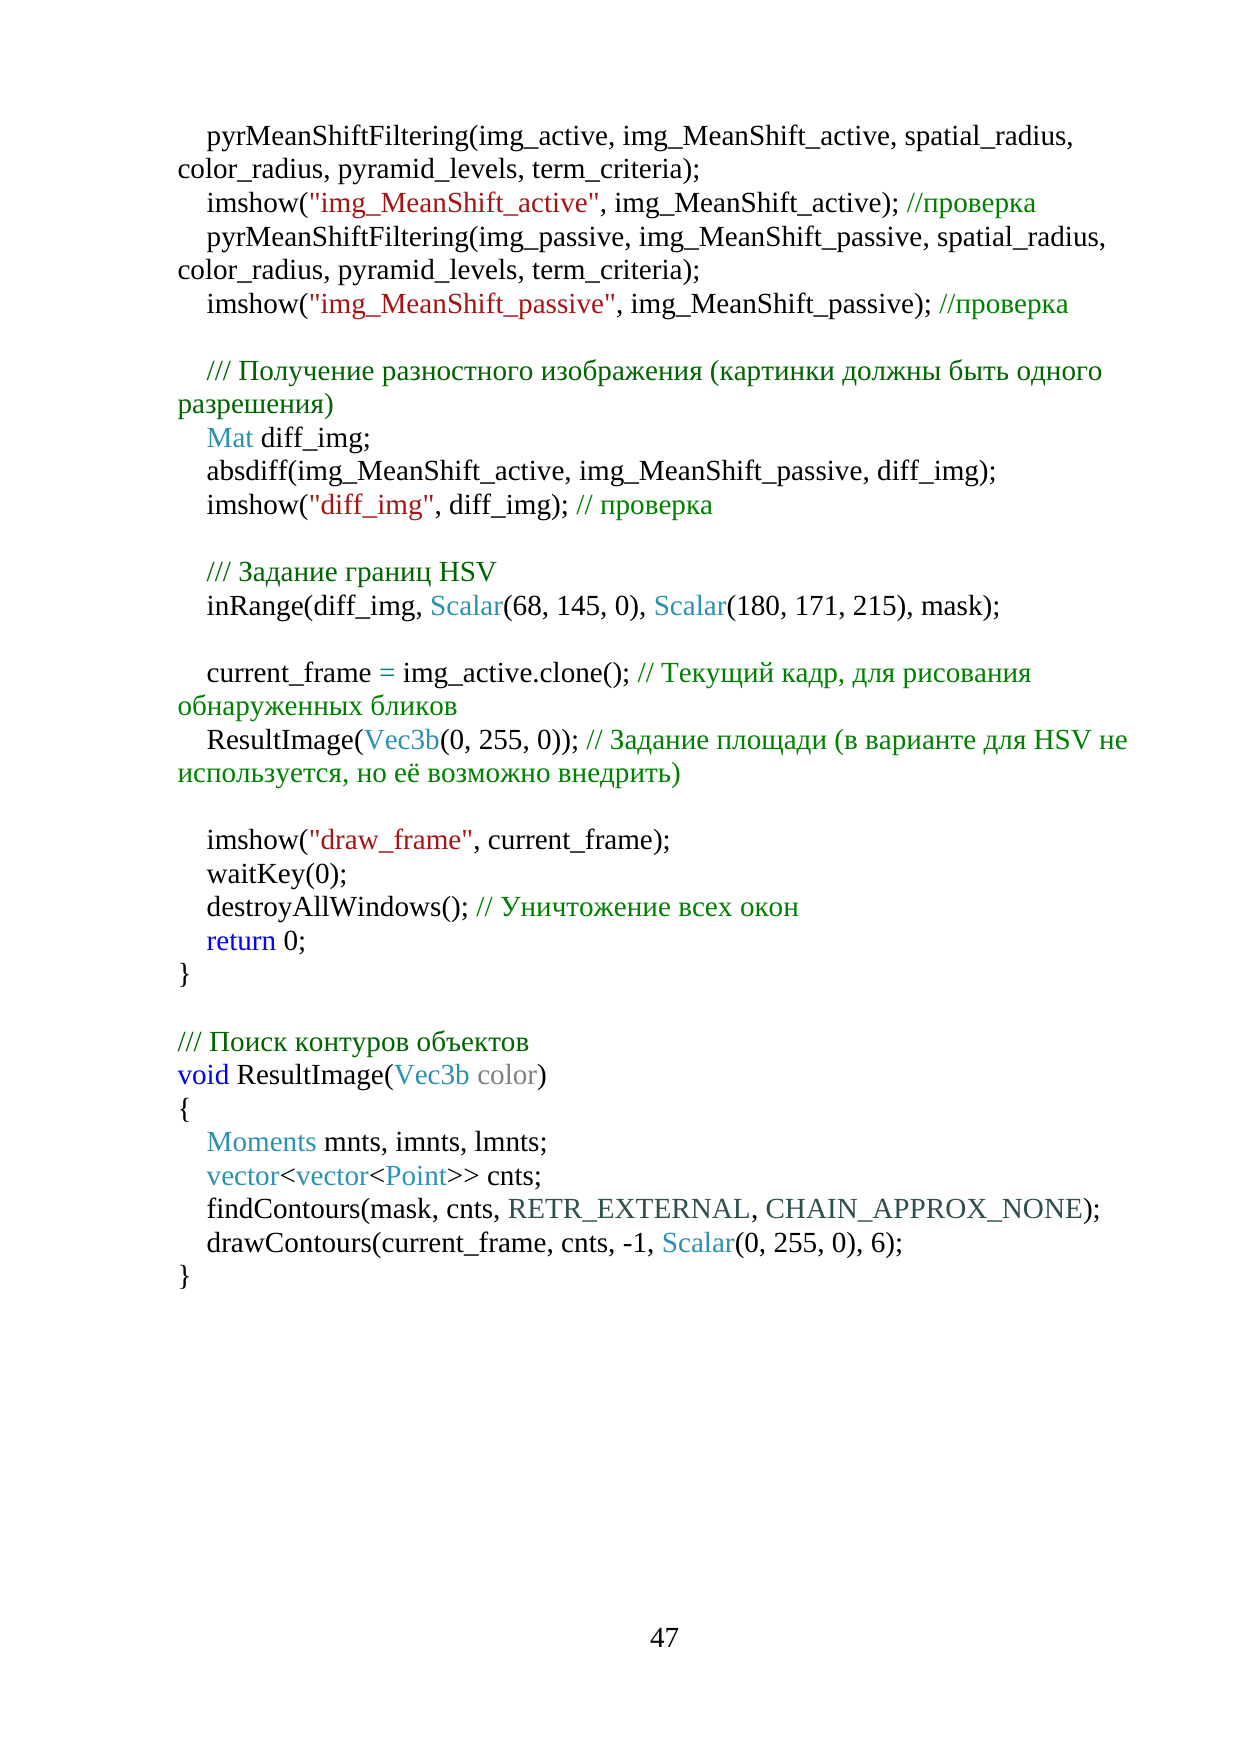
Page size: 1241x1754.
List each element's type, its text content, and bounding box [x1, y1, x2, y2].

text Moments mnts, imnts, lmnts; [177, 1124, 1152, 1158]
text drawContours(current_frame, cnts, -1, Scalar(0, 255, 0), 6); [177, 1225, 1152, 1258]
text destroyAllWindows(); // Уничтожение всех окон [177, 889, 1152, 923]
text { [177, 1091, 1152, 1124]
text absdiff(img_MeanShift_active, img_MeanShift_passive, diff_img); [177, 453, 1152, 487]
text imshow("draw_frame", current_frame); [177, 822, 1152, 856]
text /// Поиск контуров объектов [177, 1024, 1152, 1057]
text findContours(mask, cnts, RETR_EXTERNAL, CHAIN_APPROX_NONE); [177, 1191, 1152, 1225]
text /// Задание границ HSV [177, 554, 1152, 588]
text return 0; [177, 923, 1152, 957]
text } [177, 1258, 1152, 1292]
text ResultImage(Vec3b(0, 255, 0)); // Задание площади (в варианте для HSV не используется, но её возможно внедрить) [177, 722, 1152, 789]
text void ResultImage(Vec3b color) [177, 1057, 1152, 1091]
text Mat diff_img; [177, 420, 1152, 453]
text imshow("img_MeanShift_active", img_MeanShift_active); //проверка [177, 185, 1152, 219]
text inRange(diff_img, Scalar(68, 145, 0), Scalar(180, 171, 215), mask); [177, 588, 1152, 621]
text imshow("img_MeanShift_passive", img_MeanShift_passive); //проверка [177, 286, 1152, 319]
text waitKey(0); [177, 856, 1152, 889]
text pyrMeanShiftFiltering(img_passive, img_MeanShift_passive, spatial_radius, color_radius, pyramid_levels, term_criteria); [177, 219, 1152, 286]
text pyrMeanShiftFiltering(img_active, img_MeanShift_active, spatial_radius, color_radius, pyramid_levels, term_criteria); [177, 118, 1152, 185]
text /// Получение разностного изображения (картинки должны быть одного разрешения) [177, 353, 1152, 420]
text current_frame = img_active.clone(); // Текущий кадр, для рисования обнаруженных бликов [177, 655, 1152, 722]
text imshow("diff_img", diff_img); // проверка [177, 487, 1152, 521]
text vector<vector<Point>> cnts; [177, 1158, 1152, 1191]
text } [177, 957, 1152, 990]
